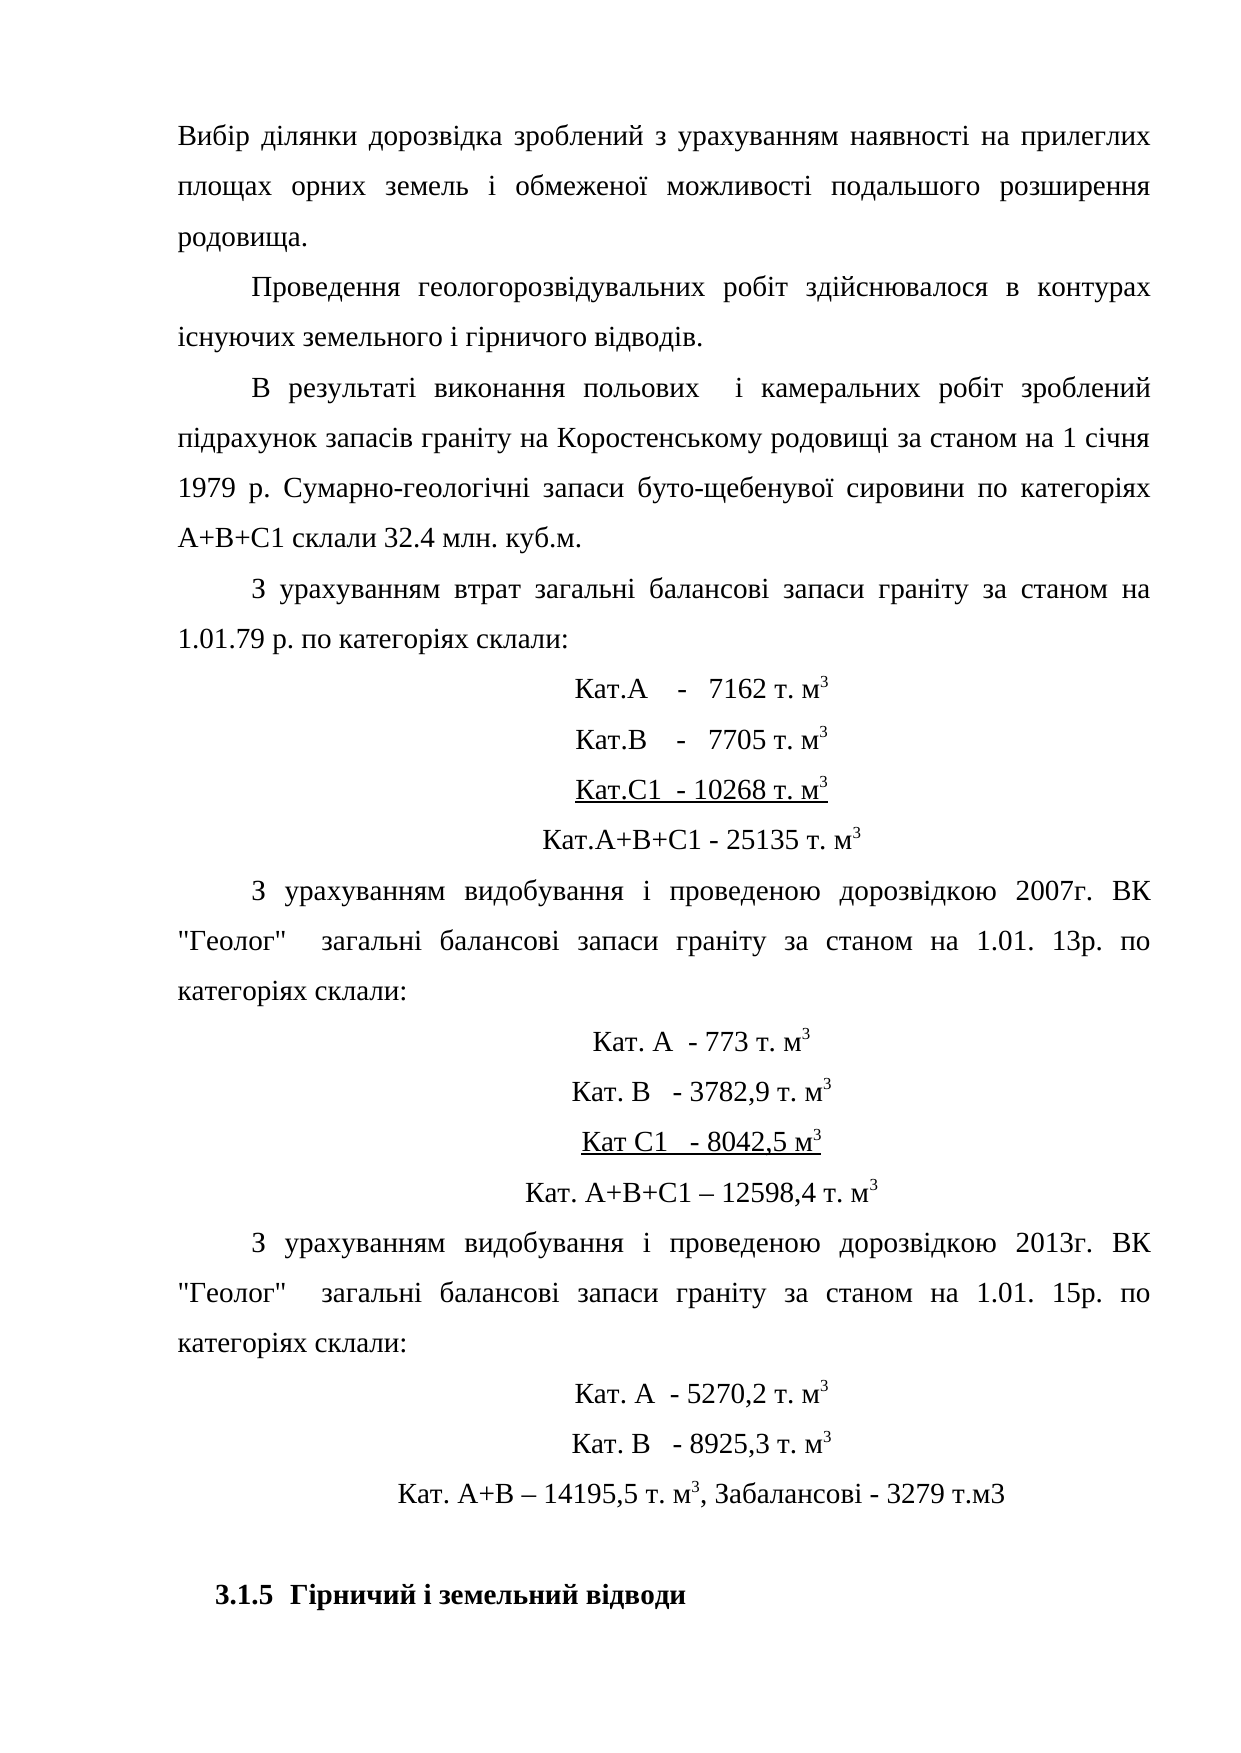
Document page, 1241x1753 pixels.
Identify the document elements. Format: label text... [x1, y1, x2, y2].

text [177, 118, 1152, 252]
text З урахуванням втрат загальні балансові запаси граніту за станом на 1.01.79 р. по категоріях склали: [177, 571, 1152, 655]
text Кат. А+В – 14195,5 т. м3, Забалансові - 3279 т.м3 [177, 1477, 1152, 1510]
text Кат. В - 8925,3 т. м3 [177, 1426, 1152, 1460]
text З урахуванням видобування і проведеною дорозвідкою 2013г. ВК "Геолог" загальні балансові запаси граніту за станом на 1.01. 15р. по категоріях склали: [177, 1225, 1152, 1359]
list Гірничий і земельний відводи [215, 1577, 1152, 1611]
text Кат. А - 5270,2 т. м3 [177, 1376, 1152, 1409]
text Кат. В - 3782,9 т. м3 [177, 1074, 1152, 1108]
text Кат. А+В+С1 – 12598,4 т. м3 [177, 1175, 1152, 1208]
text Кат. А - 773 т. м3 [177, 1024, 1152, 1057]
text Проведення геологорозвідувальних робіт здійснювалося в контурах існуючих земельного і гірничого відводів. [177, 269, 1152, 353]
text Кат.А+В+С1 - 25135 т. м3 [177, 822, 1152, 856]
text В результаті виконання польових і камеральних робіт зроблений підрахунок запасів граніту на Коростенському родовищі за станом на 1 січня 1979 р. Сумарно-геологічні запаси буто-щебенувої сировини по категоріях А+В+С1 склали 32.4 млн. куб.м. [177, 370, 1152, 554]
text Кат.В - 7705 т. м3 [177, 722, 1152, 755]
text Кат С1 - 8042,5 м3 [177, 1124, 1152, 1158]
text Кат.С1 - 10268 т. м3 [177, 772, 1152, 806]
text З урахуванням видобування і проведеною дорозвідкою 2007г. ВК "Геолог" загальні балансові запаси граніту за станом на 1.01. 13р. по категоріях склали: [177, 873, 1152, 1007]
text Кат.А - 7162 т. м3 [177, 672, 1152, 705]
